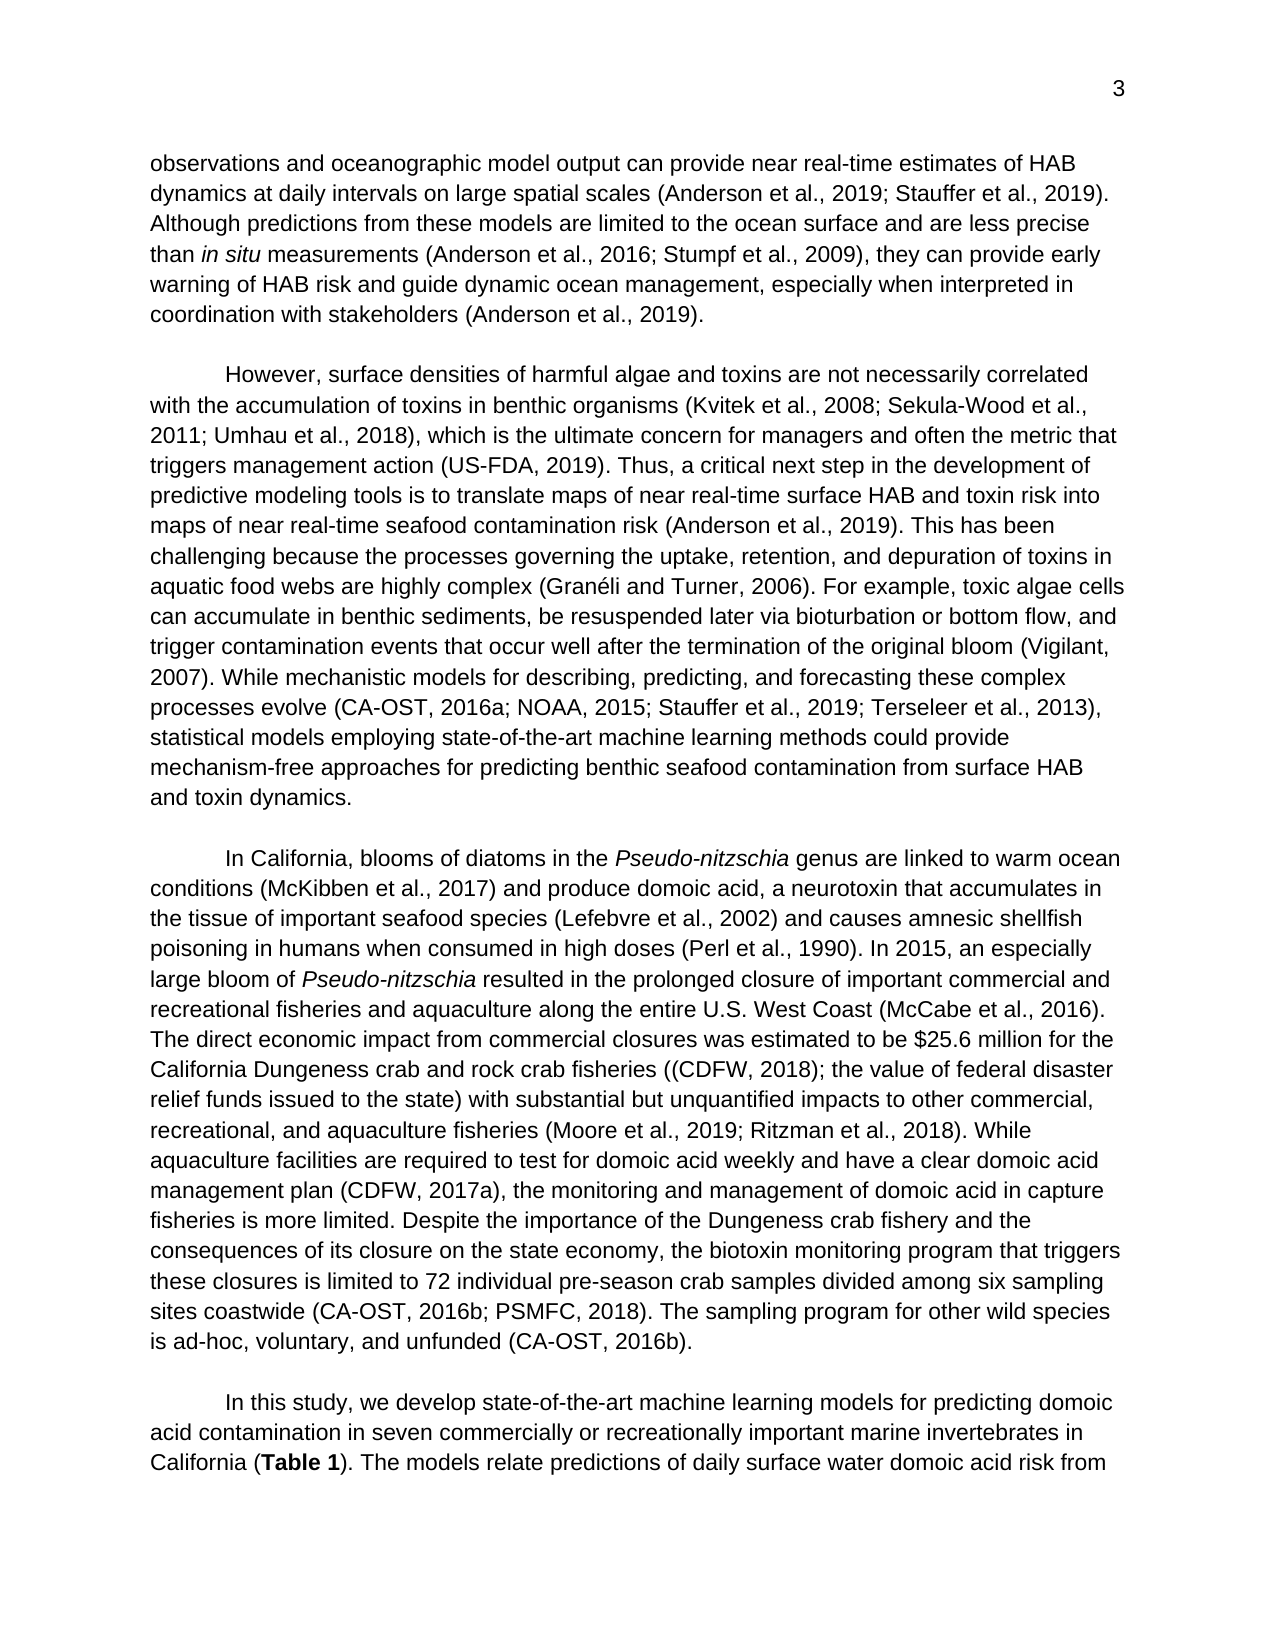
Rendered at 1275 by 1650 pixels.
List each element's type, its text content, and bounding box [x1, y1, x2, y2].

text In California, blooms of diatoms in the Pseudo-nitzschia genus are linked to warm ocean conditions (McKibben et al., 2017) and produce domoic acid, a neurotoxin that accumulates in the tissue of important seafood species (Lefebvre et al., 2002) and causes amnesic shellfish poisoning in humans when consumed in high doses (Perl et al., 1990). In 2015, an especially large bloom of Pseudo-nitzschia resulted in the prolonged closure of important commercial and recreational fisheries and aquaculture along the entire U.S. West Coast (McCabe et al., 2016). The direct economic impact from commercial closures was estimated to be $25.6 million for the California Dungeness crab and rock crab fisheries ((CDFW, 2018); the value of federal disaster relief funds issued to the state) with substantial but unquantified impacts to other commercial, recreational, and aquaculture fisheries (Moore et al., 2019; Ritzman et al., 2018). While aquaculture facilities are required to test for domoic acid weekly and have a clear domoic acid management plan (CDFW, 2017a), the monitoring and management of domoic acid in capture fisheries is more limited. Despite the importance of the Dungeness crab fishery and the consequences of its closure on the state economy, the biotoxin monitoring program that triggers these closures is limited to 72 individual pre-season crab samples divided among six sampling sites coastwide (CA-OST, 2016b; PSMFC, 2018). The sampling program for other wild species is ad-hoc, voluntary, and unfunded (CA-OST, 2016b). [150, 845, 1125, 1354]
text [150, 150, 1125, 327]
text However, surface densities of harmful algae and toxins are not necessarily correlated with the accumulation of toxins in benthic organisms (Kvitek et al., 2008; Sekula-Wood et al., 2011; Umhau et al., 2018), which is the ultimate concern for managers and often the metric that triggers management action (US-FDA, 2019). Thus, a critical next step in the development of predictive modeling tools is to translate maps of near real-time surface HAB and toxin risk into maps of near real-time seafood contamination risk (Anderson et al., 2019). This has been challenging because the processes governing the uptake, retention, and depuration of toxins in aquatic food webs are highly complex (Granéli and Turner, 2006). For example, toxic algae cells can accumulate in benthic sediments, be resuspended later via bioturbation or bottom flow, and trigger contamination events that occur well after the termination of the original bloom (Vigilant, 2007). While mechanistic models for describing, predicting, and forecasting these complex processes evolve (CA-OST, 2016a; NOAA, 2015; Stauffer et al., 2019; Terseleer et al., 2013), statistical models employing state-of-the-art machine learning methods could provide mechanism-free approaches for predicting benthic seafood contamination from surface HAB and toxin dynamics. [150, 361, 1125, 811]
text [150, 1388, 1125, 1475]
